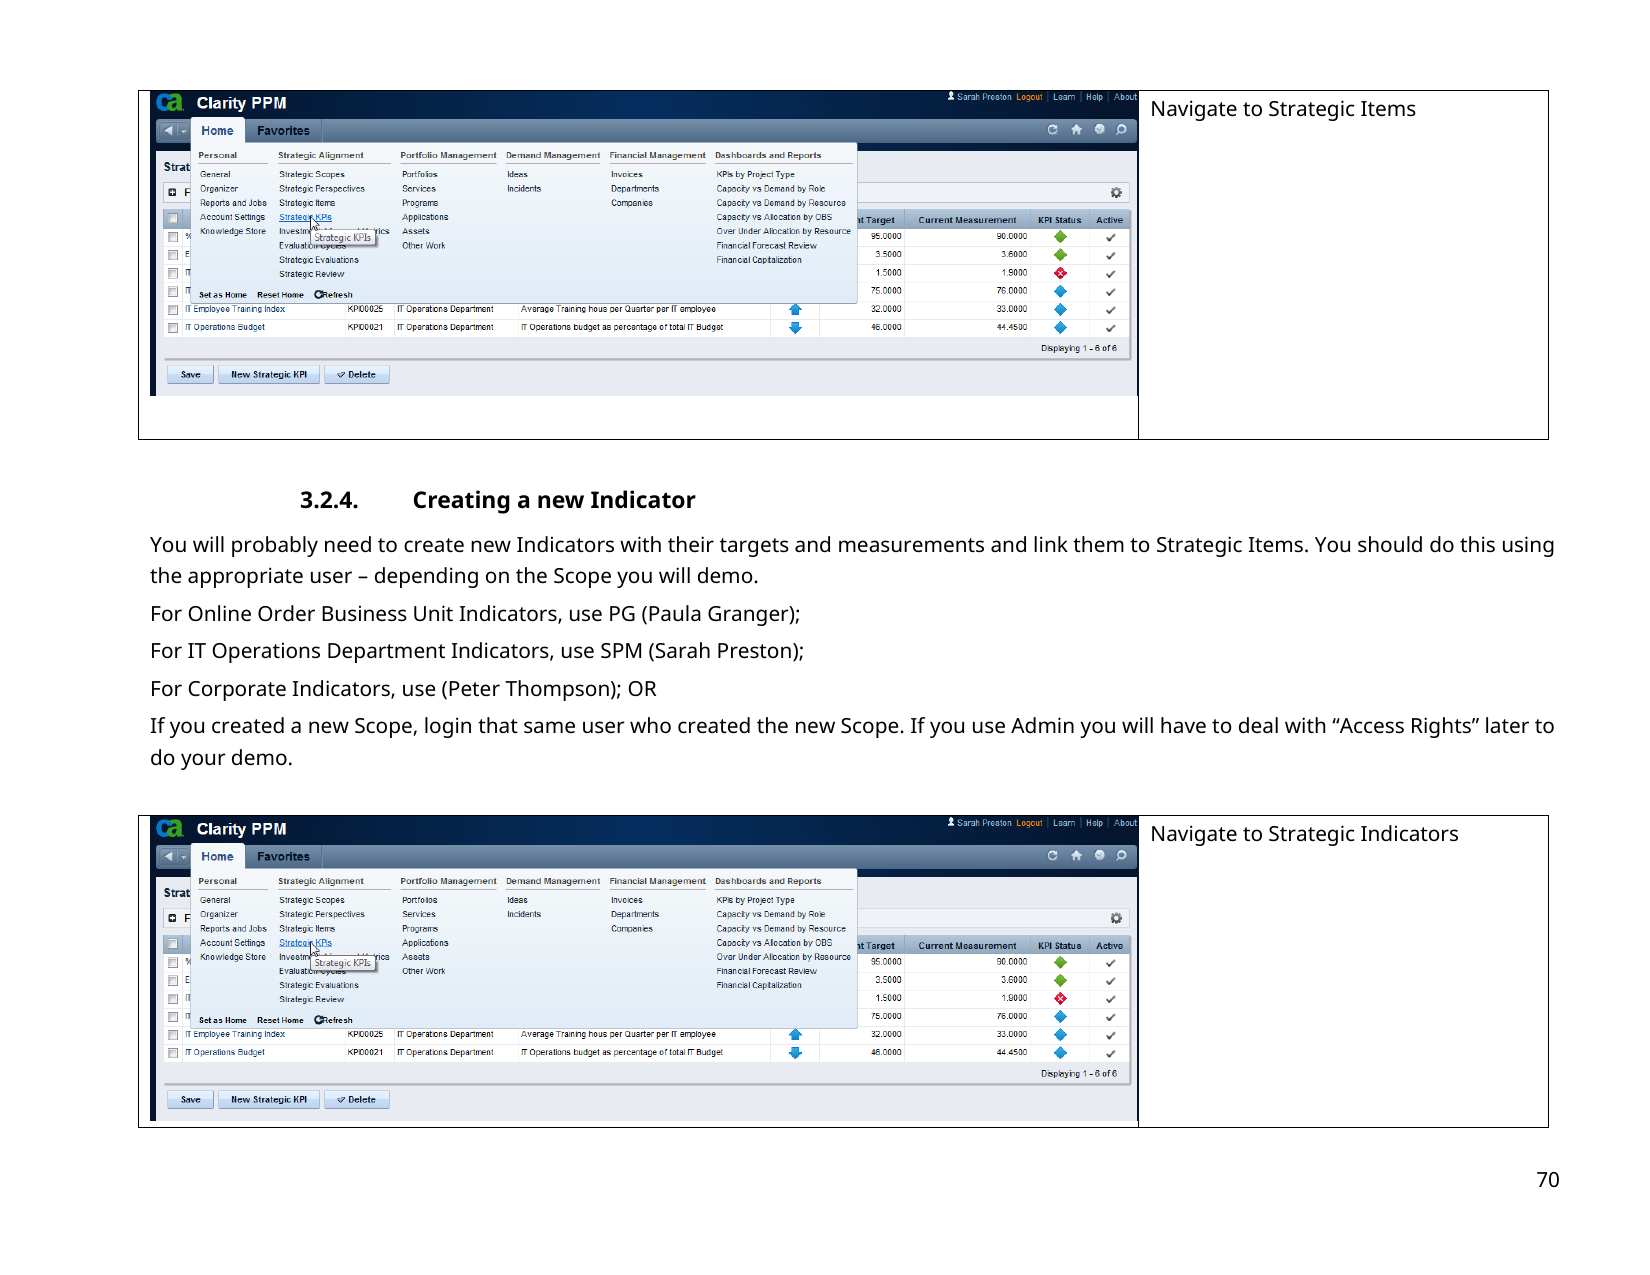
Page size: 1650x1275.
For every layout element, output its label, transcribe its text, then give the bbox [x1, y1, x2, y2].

text For IT Operations Department Indicators, use SPM (Sarah Preston); [150, 634, 1560, 665]
table_header Navigate to Strategic Items [1139, 91, 1548, 439]
text For Online Order Business Unit Indicators, use PG (Paula Granger); [150, 596, 1560, 628]
subtitle Creating a new Indicator [300, 484, 1560, 515]
text You will probably need to create new Indicators with their targets and measurements and link them to Strategic Items. You should do this using the appropriate user – depending on the Scope you will demo. [150, 528, 1560, 590]
picture [150, 816, 1139, 1121]
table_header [1139, 816, 1548, 1127]
text If you created a new Scope, login that same user who created the new Scope. If you use Admin you will have to deal with “Access Rights” later to do your demo. [150, 709, 1560, 771]
table_header [139, 91, 1138, 439]
text For Corporate Indicators, use (Peter Thompson); OR [150, 671, 1560, 703]
table_header [139, 816, 1138, 1127]
picture [150, 91, 1139, 396]
